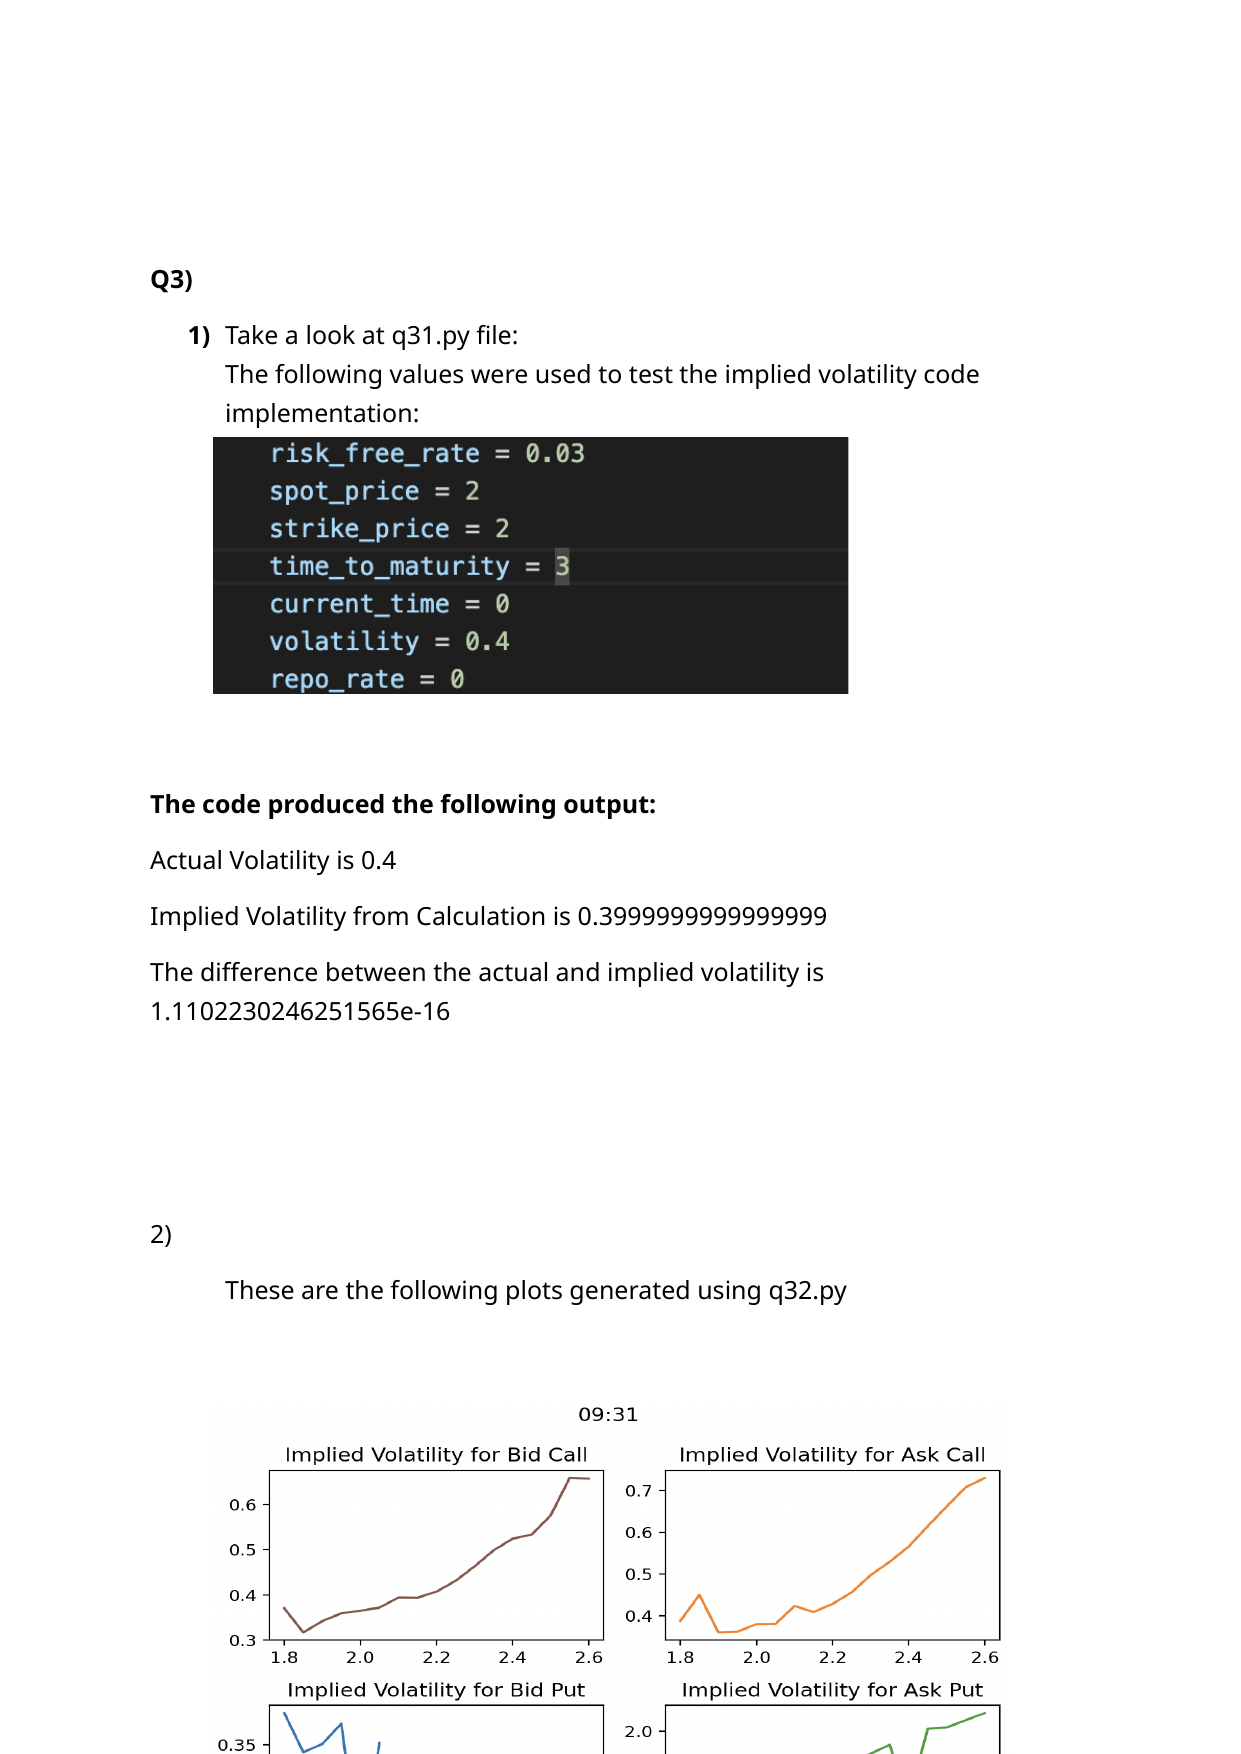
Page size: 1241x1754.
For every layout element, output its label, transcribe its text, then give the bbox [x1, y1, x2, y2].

picture [206, 1403, 1011, 1754]
list The following values were used to test the implied volatility code implementation: [225, 357, 1090, 430]
text 2) [150, 1217, 1090, 1251]
list Take a look at q31.py file: [187, 317, 1090, 352]
text Q3) [150, 262, 1090, 296]
text These are the following plots generated using q32.py [150, 1272, 1090, 1307]
text The difference between the actual and implied volatility is 1.1102230246251565e-16 [150, 954, 1090, 1027]
text The code produced the following output: [150, 787, 1090, 821]
picture [213, 437, 849, 694]
text Implied Volatility from Calculation is 0.3999999999999999 [150, 898, 1090, 932]
text Actual Volatility is 0.4 [150, 842, 1090, 877]
